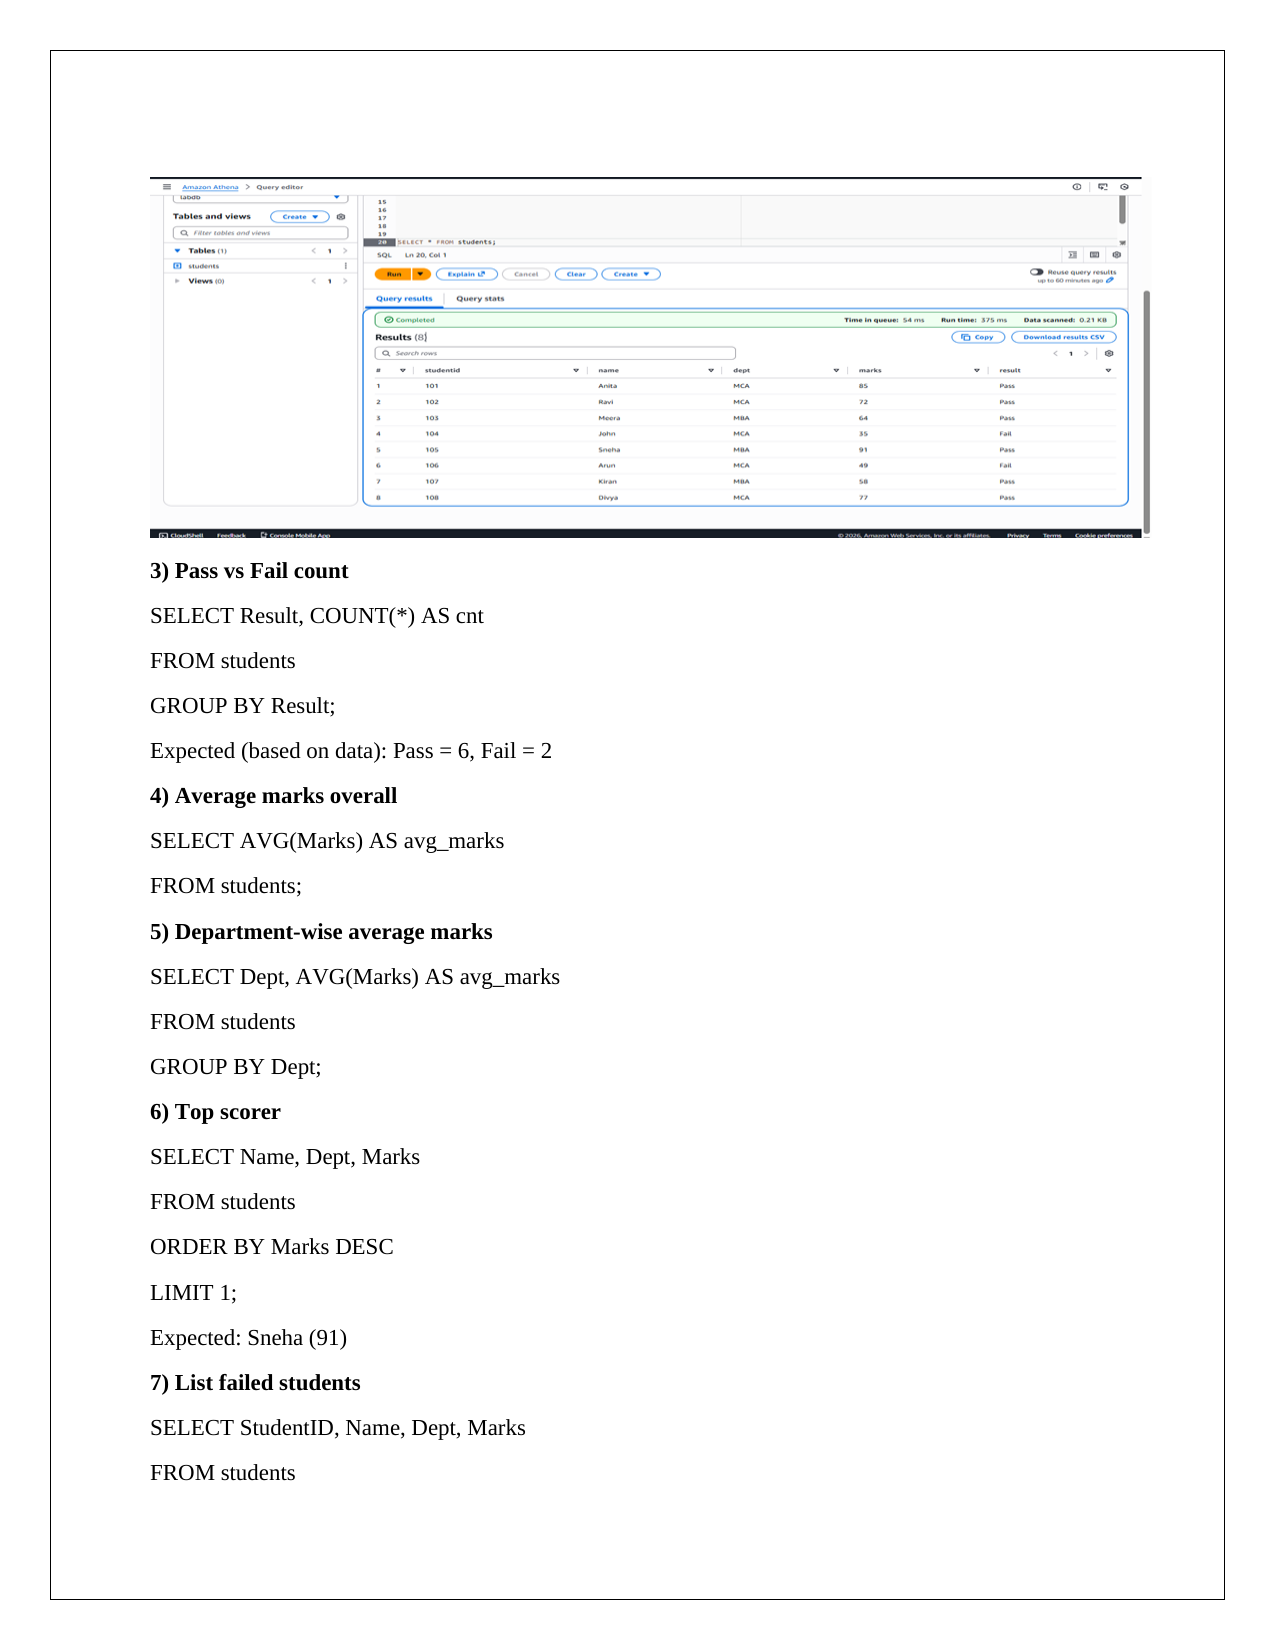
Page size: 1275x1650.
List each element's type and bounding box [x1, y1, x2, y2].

picture [150, 177, 1152, 538]
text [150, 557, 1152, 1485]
